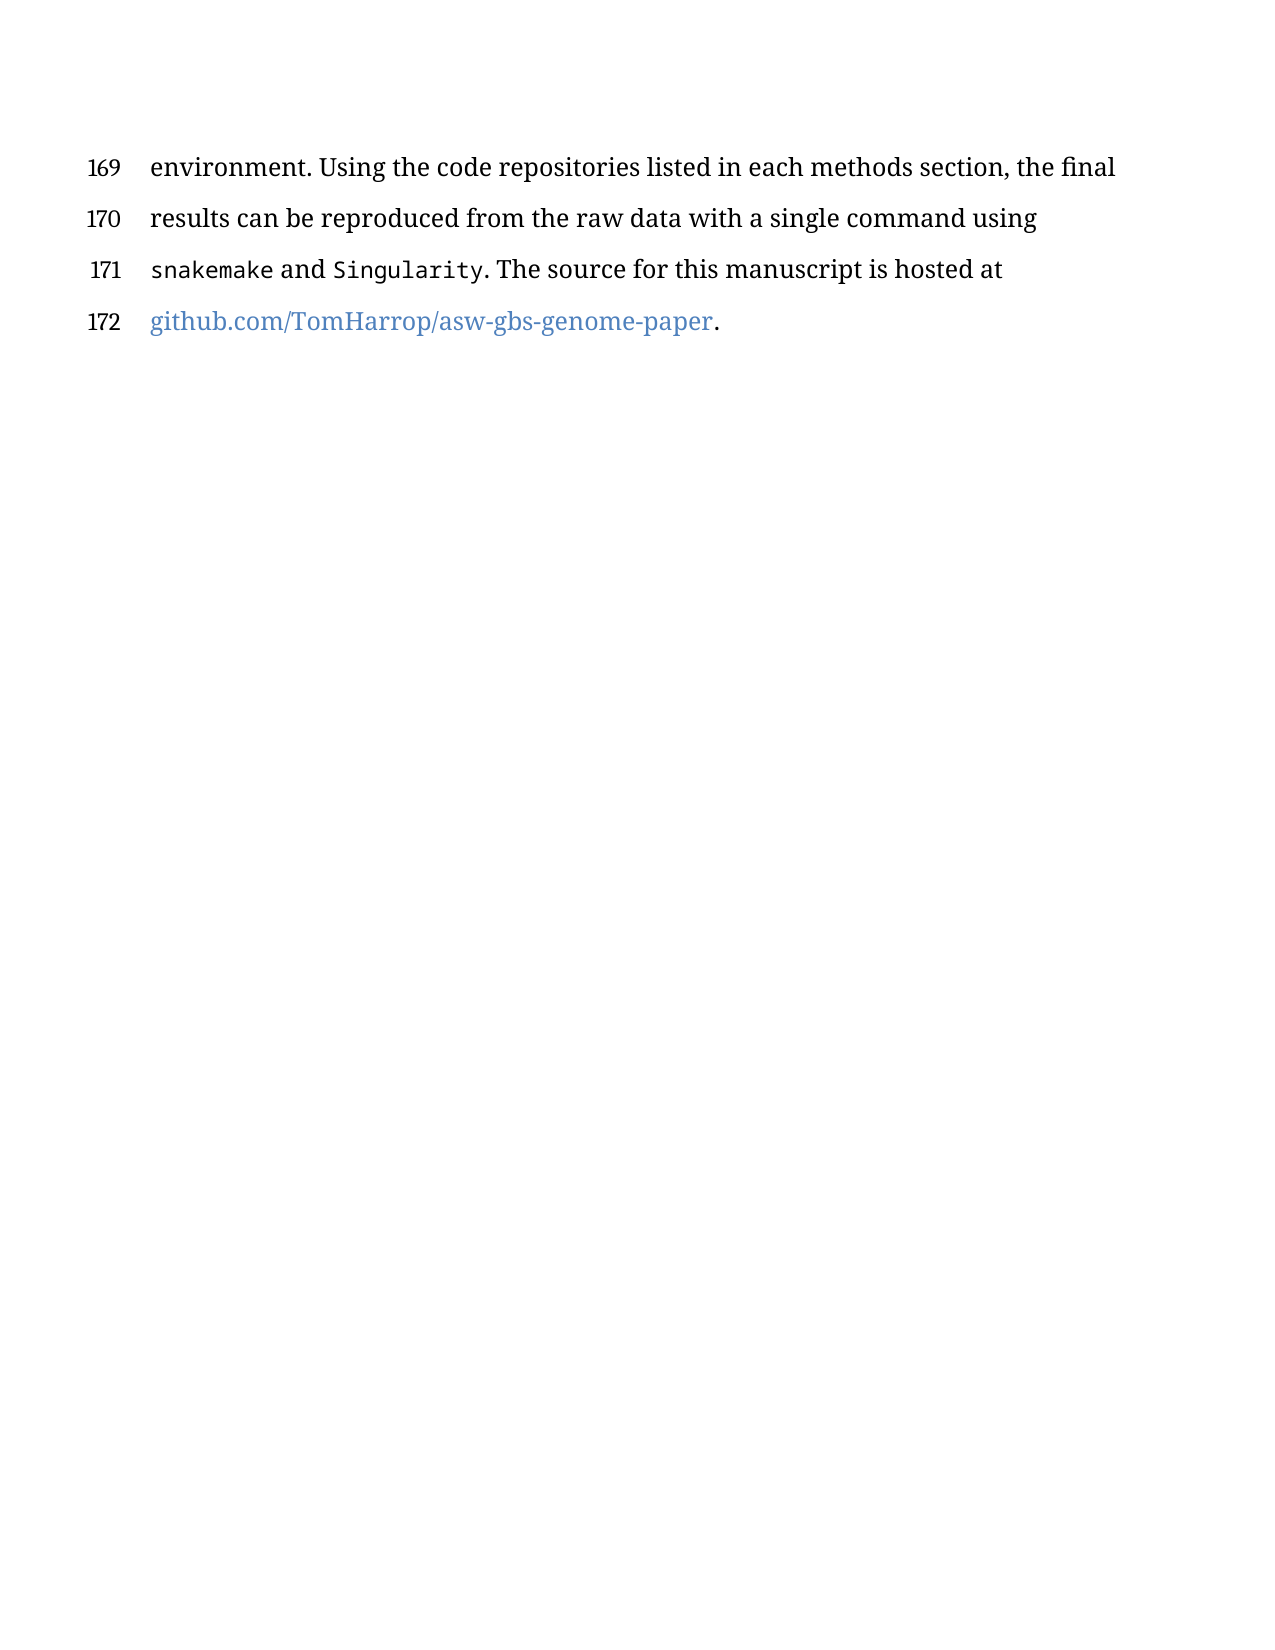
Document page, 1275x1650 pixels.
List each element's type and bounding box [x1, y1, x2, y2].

text [150, 150, 1125, 337]
